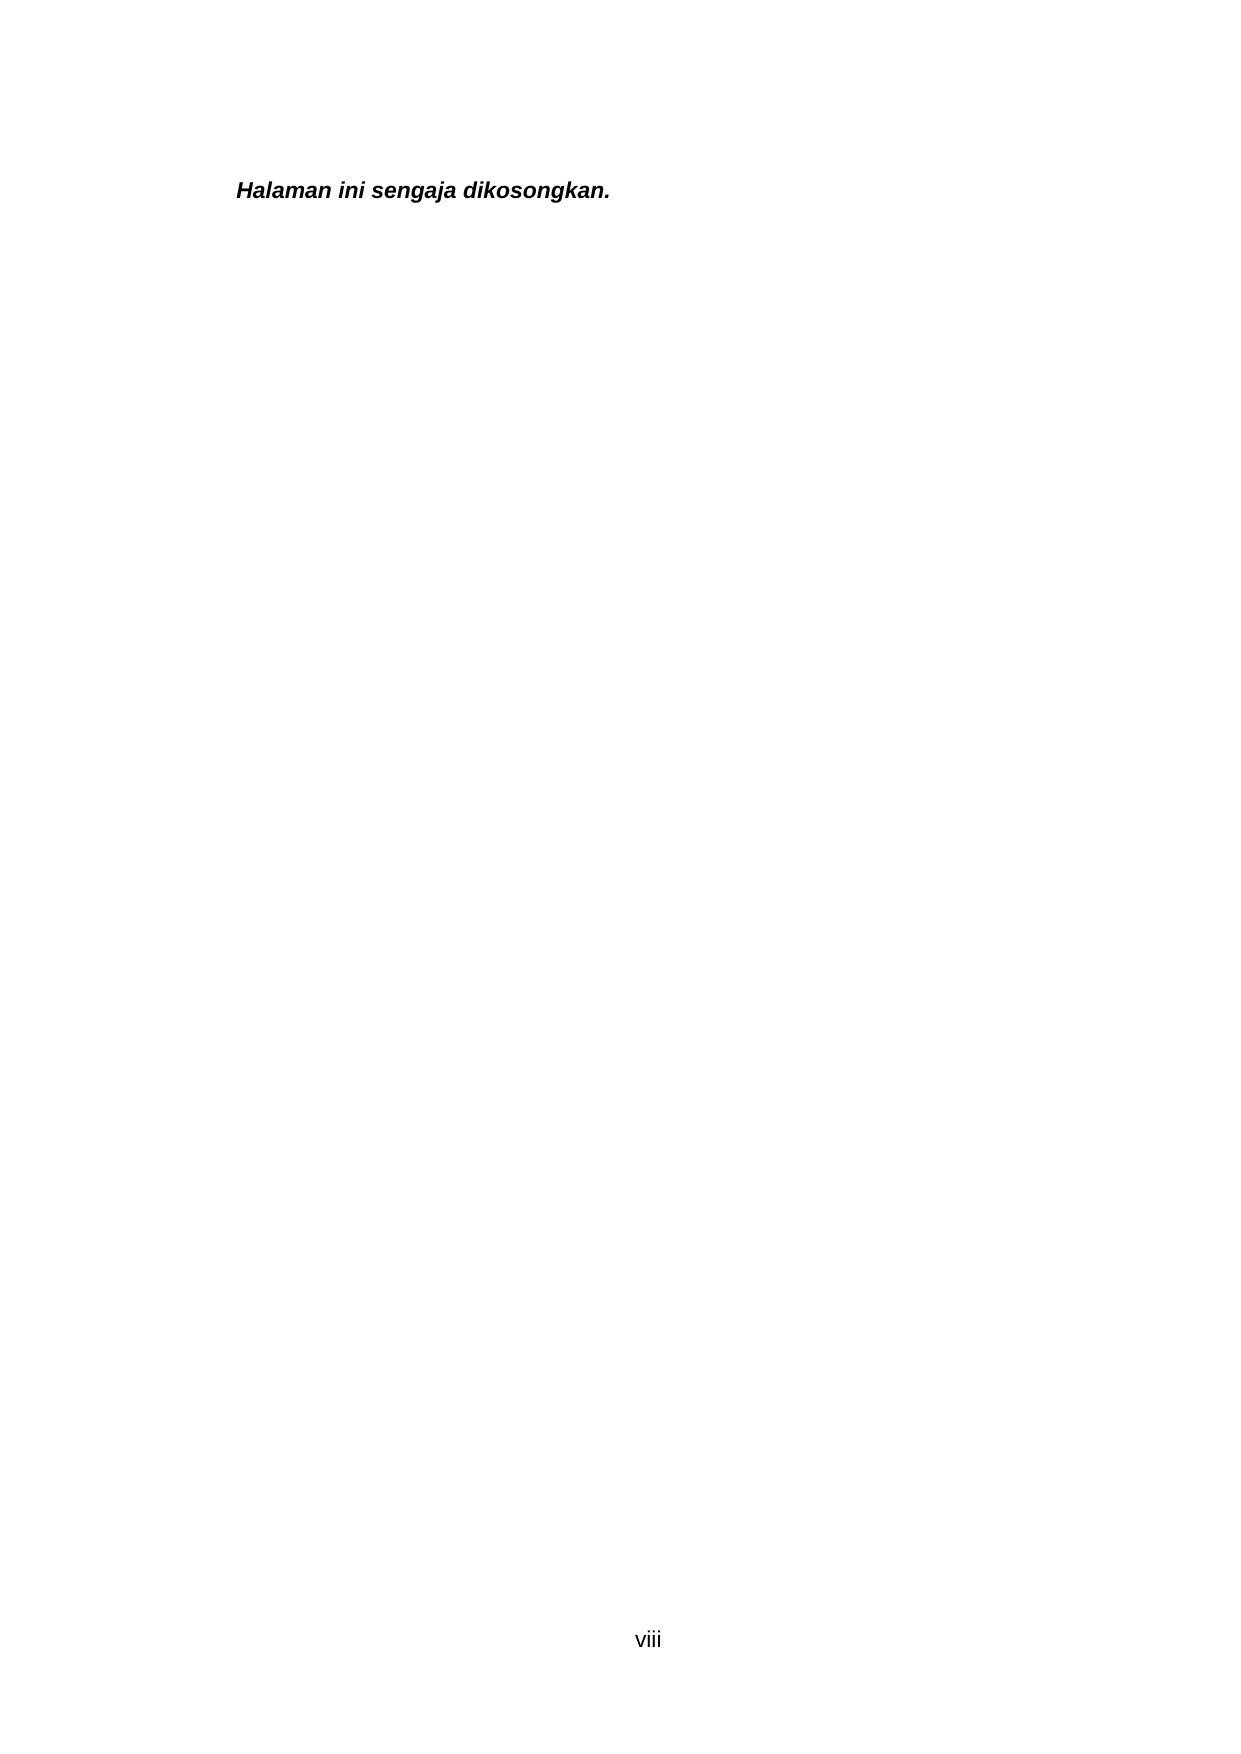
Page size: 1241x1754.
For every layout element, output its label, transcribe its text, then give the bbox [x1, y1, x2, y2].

text Halaman ini sengaja dikosongkan. [236, 177, 1060, 203]
